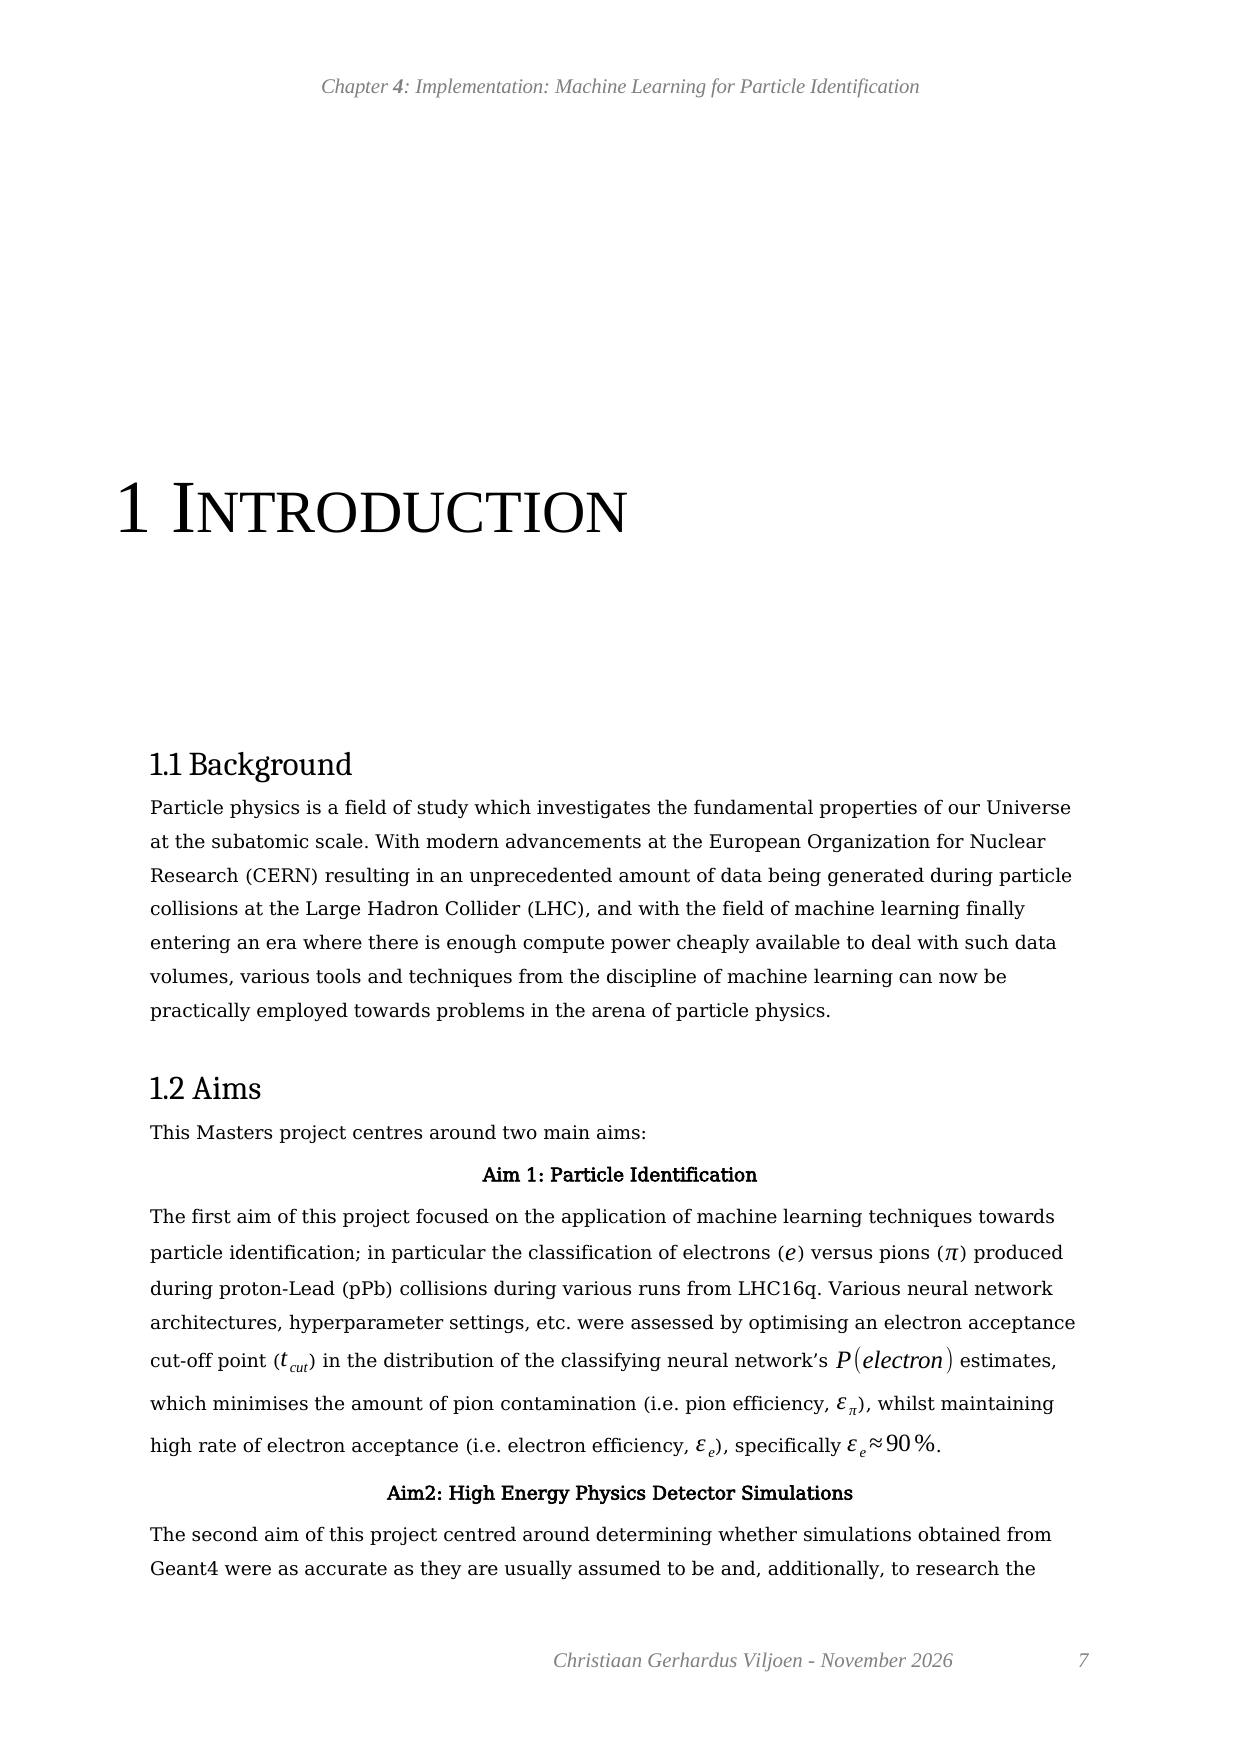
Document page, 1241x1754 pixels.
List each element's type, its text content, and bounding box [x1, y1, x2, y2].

text The first aim of this project focused on the application of machine learning techniques towards particle identification; in particular the classification of electrons () versus pions () produced during proton-Lead (pPb) collisions during various runs from LHC16q. Various neural network architectures, hyperparameter settings, etc. were assessed by optimising an electron acceptance cut-off point () in the distribution of the classifying neural network’s estimates, which minimises the amount of pion contamination (i.e. pion efficiency, ), whilst maintaining high rate of electron acceptance (i.e. electron efficiency, ), specifically . [150, 1204, 1090, 1461]
text Aim 1: Particle Identification [150, 1162, 1090, 1185]
subtitle Introduction [114, 462, 1090, 549]
subtitle Background [150, 745, 1090, 783]
text Particle physics is a field of study which investigates the fundamental properties of our Universe at the subatomic scale. With modern advancements at the European Organization for Nuclear Research (CERN) resulting in an unprecedented amount of data being generated during particle collisions at the Large Hadron Collider (LHC), and with the field of machine learning finally entering an era where there is enough compute power cheaply available to deal with such data volumes, various tools and techniques from the discipline of machine learning can now be practically employed towards problems in the arena of particle physics. [150, 796, 1090, 1021]
subtitle Aims [150, 1069, 1090, 1108]
text Aim2: High Energy Physics Detector Simulations [150, 1481, 1090, 1503]
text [150, 1523, 1090, 1579]
text This Masters project centres around two main aims: [150, 1120, 1090, 1143]
